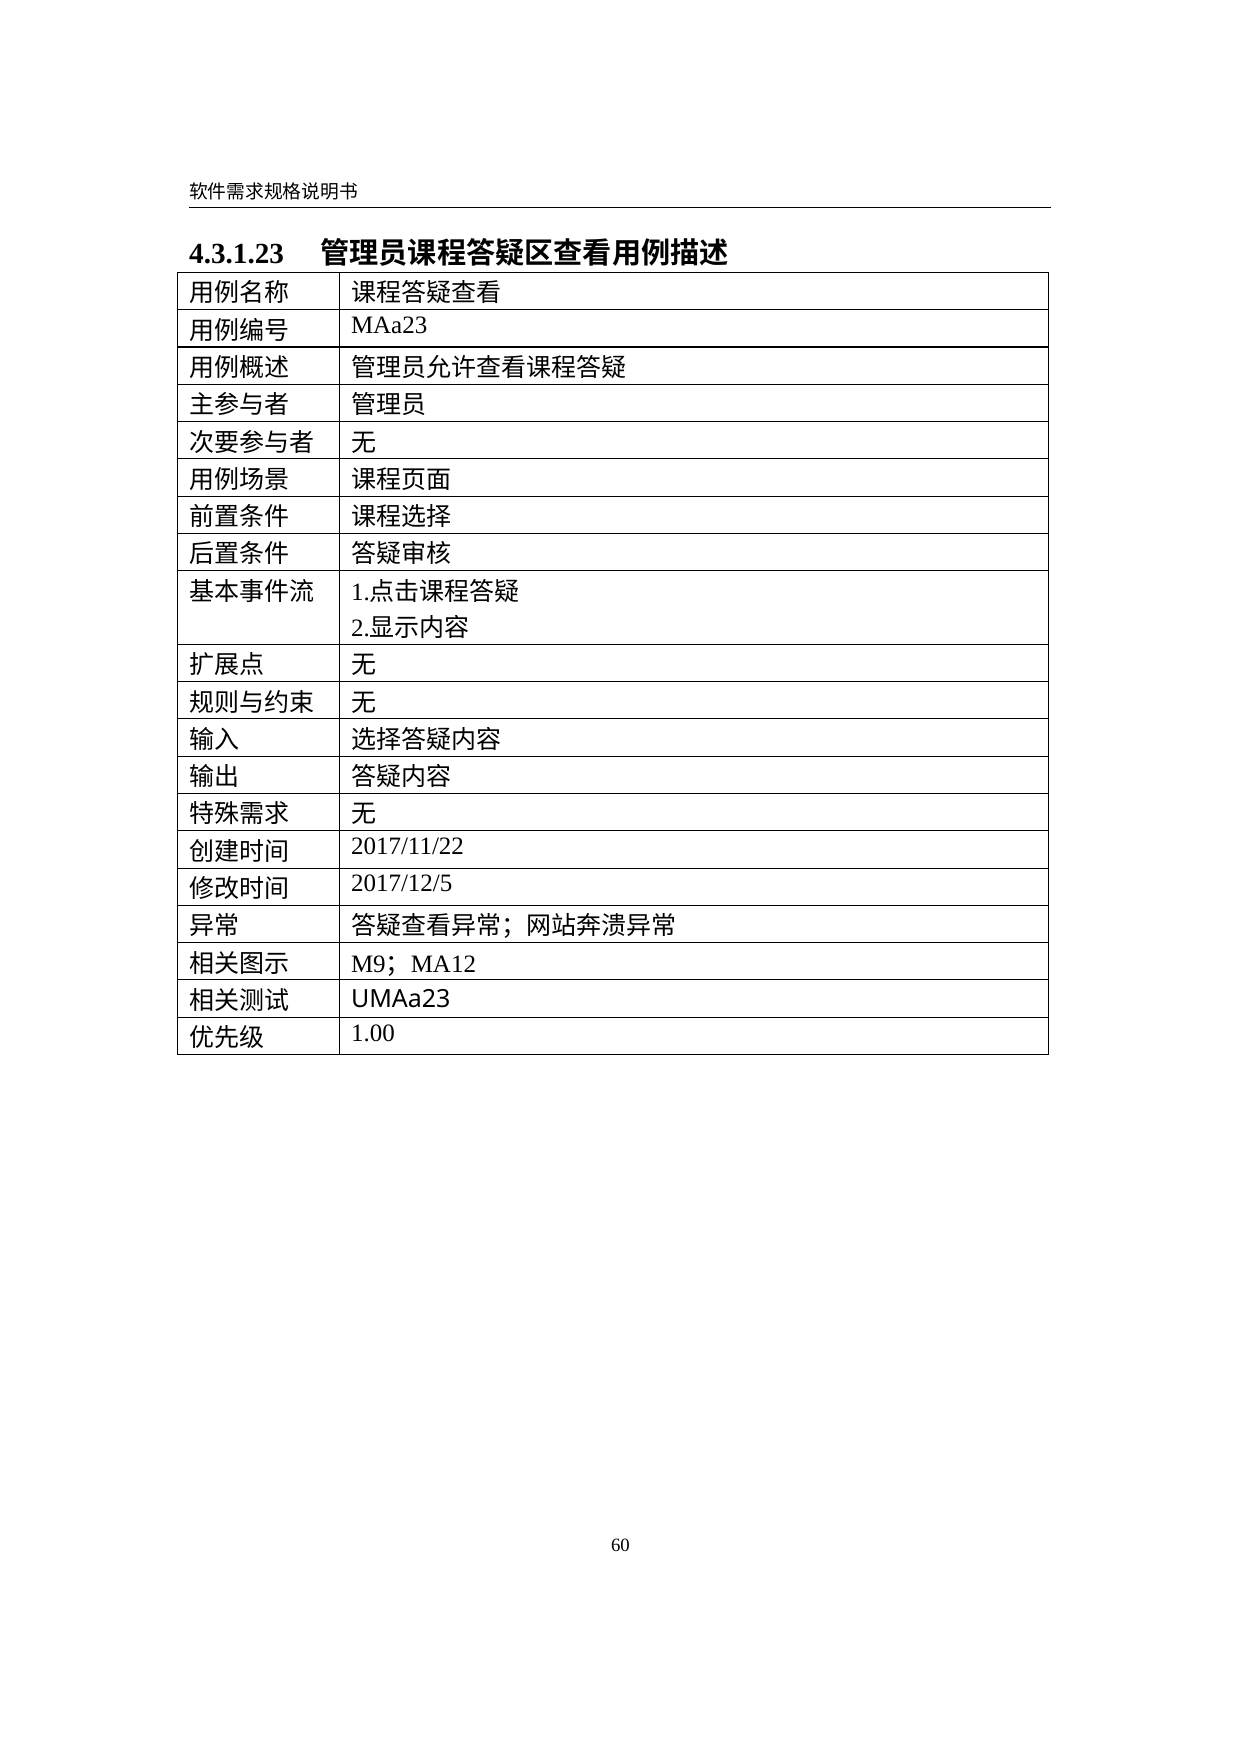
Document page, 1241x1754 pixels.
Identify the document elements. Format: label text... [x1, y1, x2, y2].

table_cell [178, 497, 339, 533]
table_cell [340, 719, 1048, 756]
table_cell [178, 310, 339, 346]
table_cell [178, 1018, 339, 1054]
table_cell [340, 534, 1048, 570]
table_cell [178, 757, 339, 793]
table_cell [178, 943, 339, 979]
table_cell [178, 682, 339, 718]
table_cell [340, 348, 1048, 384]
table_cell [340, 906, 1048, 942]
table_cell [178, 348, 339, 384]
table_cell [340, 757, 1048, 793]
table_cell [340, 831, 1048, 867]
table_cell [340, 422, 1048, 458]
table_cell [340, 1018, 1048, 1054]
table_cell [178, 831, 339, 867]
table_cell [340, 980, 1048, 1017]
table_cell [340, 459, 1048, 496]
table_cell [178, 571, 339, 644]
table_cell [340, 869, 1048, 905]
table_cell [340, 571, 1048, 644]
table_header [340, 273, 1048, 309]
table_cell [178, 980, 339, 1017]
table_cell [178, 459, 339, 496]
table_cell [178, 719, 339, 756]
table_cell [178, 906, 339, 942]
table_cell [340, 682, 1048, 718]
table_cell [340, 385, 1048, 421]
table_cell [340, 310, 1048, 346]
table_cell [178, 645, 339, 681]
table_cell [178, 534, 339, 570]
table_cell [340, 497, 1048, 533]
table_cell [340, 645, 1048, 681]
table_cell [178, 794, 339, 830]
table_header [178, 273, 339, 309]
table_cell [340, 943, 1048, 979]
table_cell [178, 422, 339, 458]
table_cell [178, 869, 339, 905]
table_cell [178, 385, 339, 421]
subtitle 管理员课程答疑区查看用例描述 [189, 229, 1051, 272]
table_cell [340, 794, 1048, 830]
